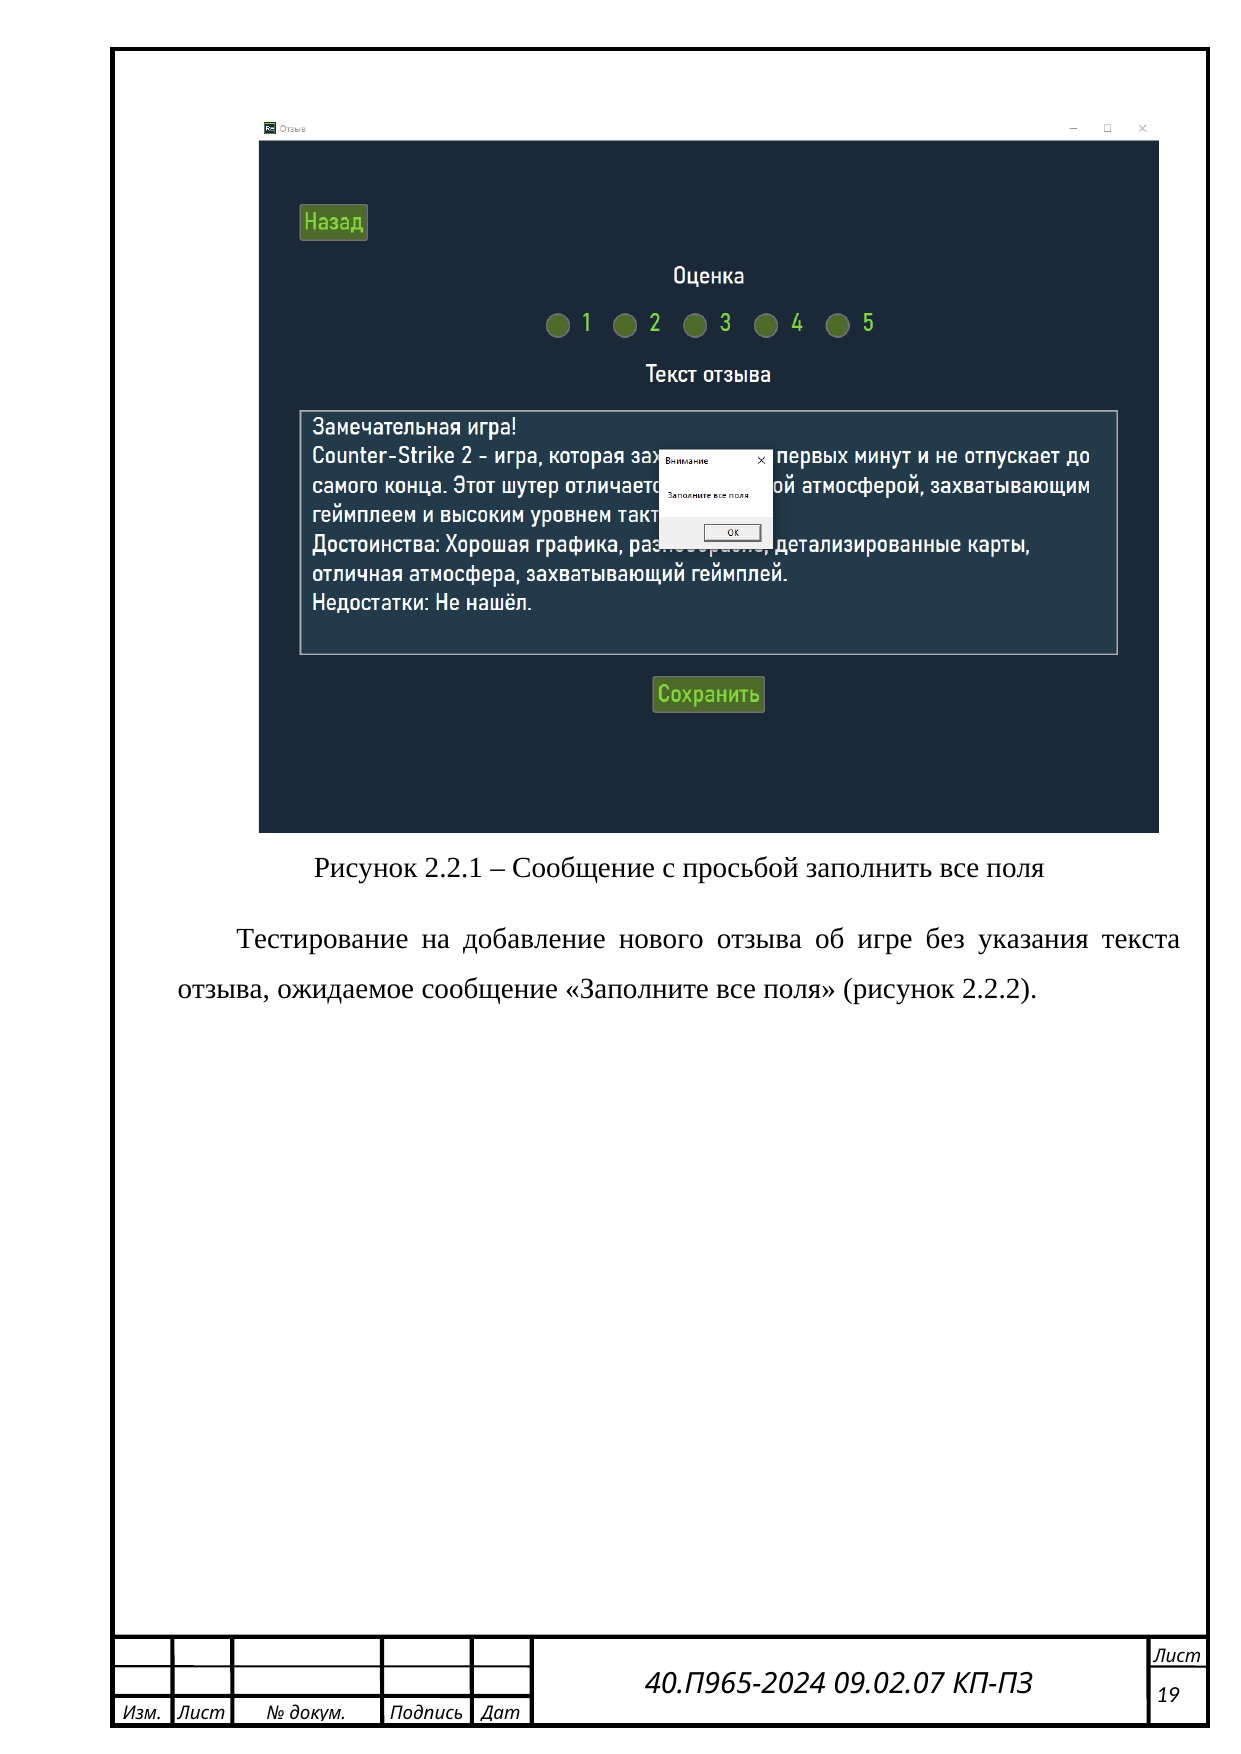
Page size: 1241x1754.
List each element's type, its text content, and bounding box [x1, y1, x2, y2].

picture [258, 118, 1159, 833]
text Тестирование на добавление нового отзыва об игре без указания текста отзыва, ожидаемое сообщение «Заполните все поля» (рисунок 2.2.2). [177, 921, 1181, 1005]
